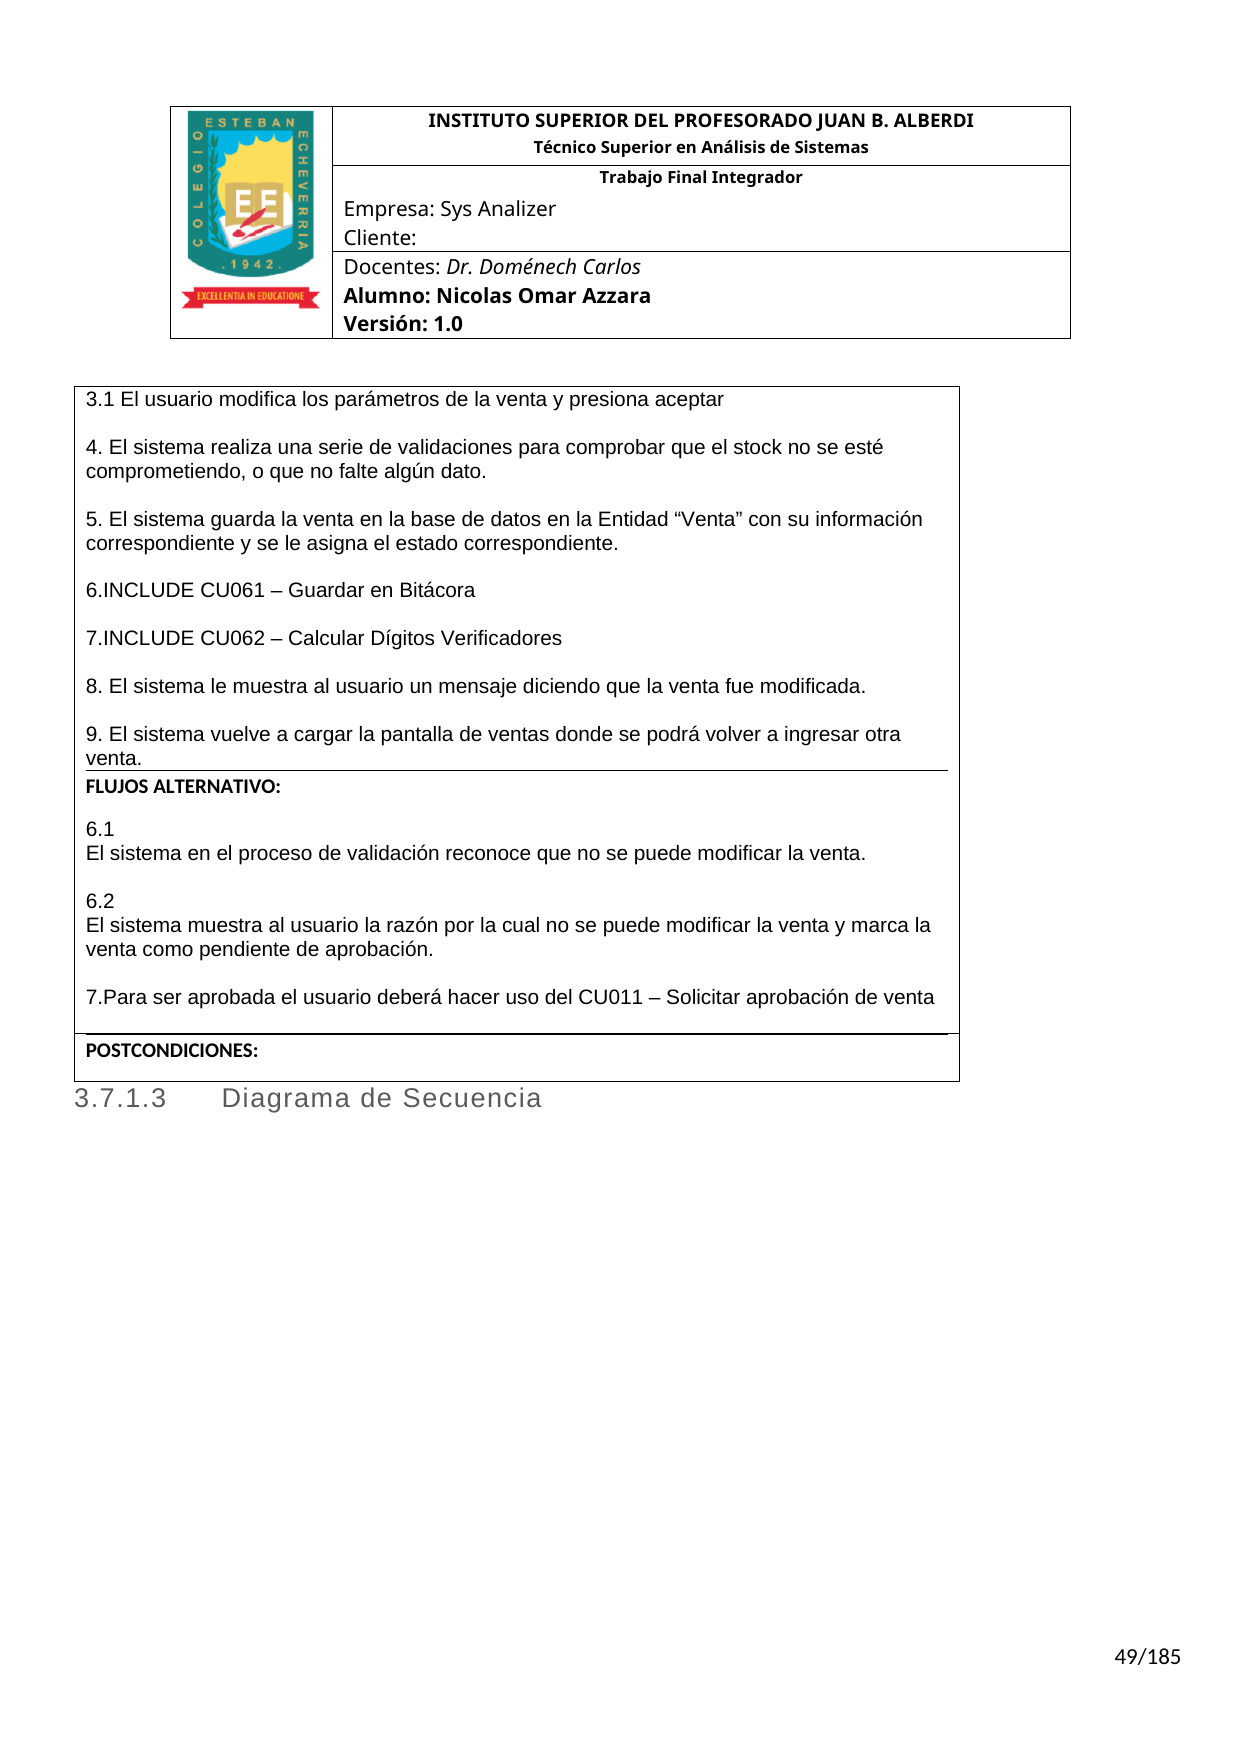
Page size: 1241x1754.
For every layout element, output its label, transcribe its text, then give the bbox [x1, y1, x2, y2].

subtitle 3.7.1.3 Diagrama de Secuencia [74, 1082, 1181, 1113]
picture [181, 107, 321, 322]
table_cell POSTCONDICIONES: [75, 1034, 959, 1081]
